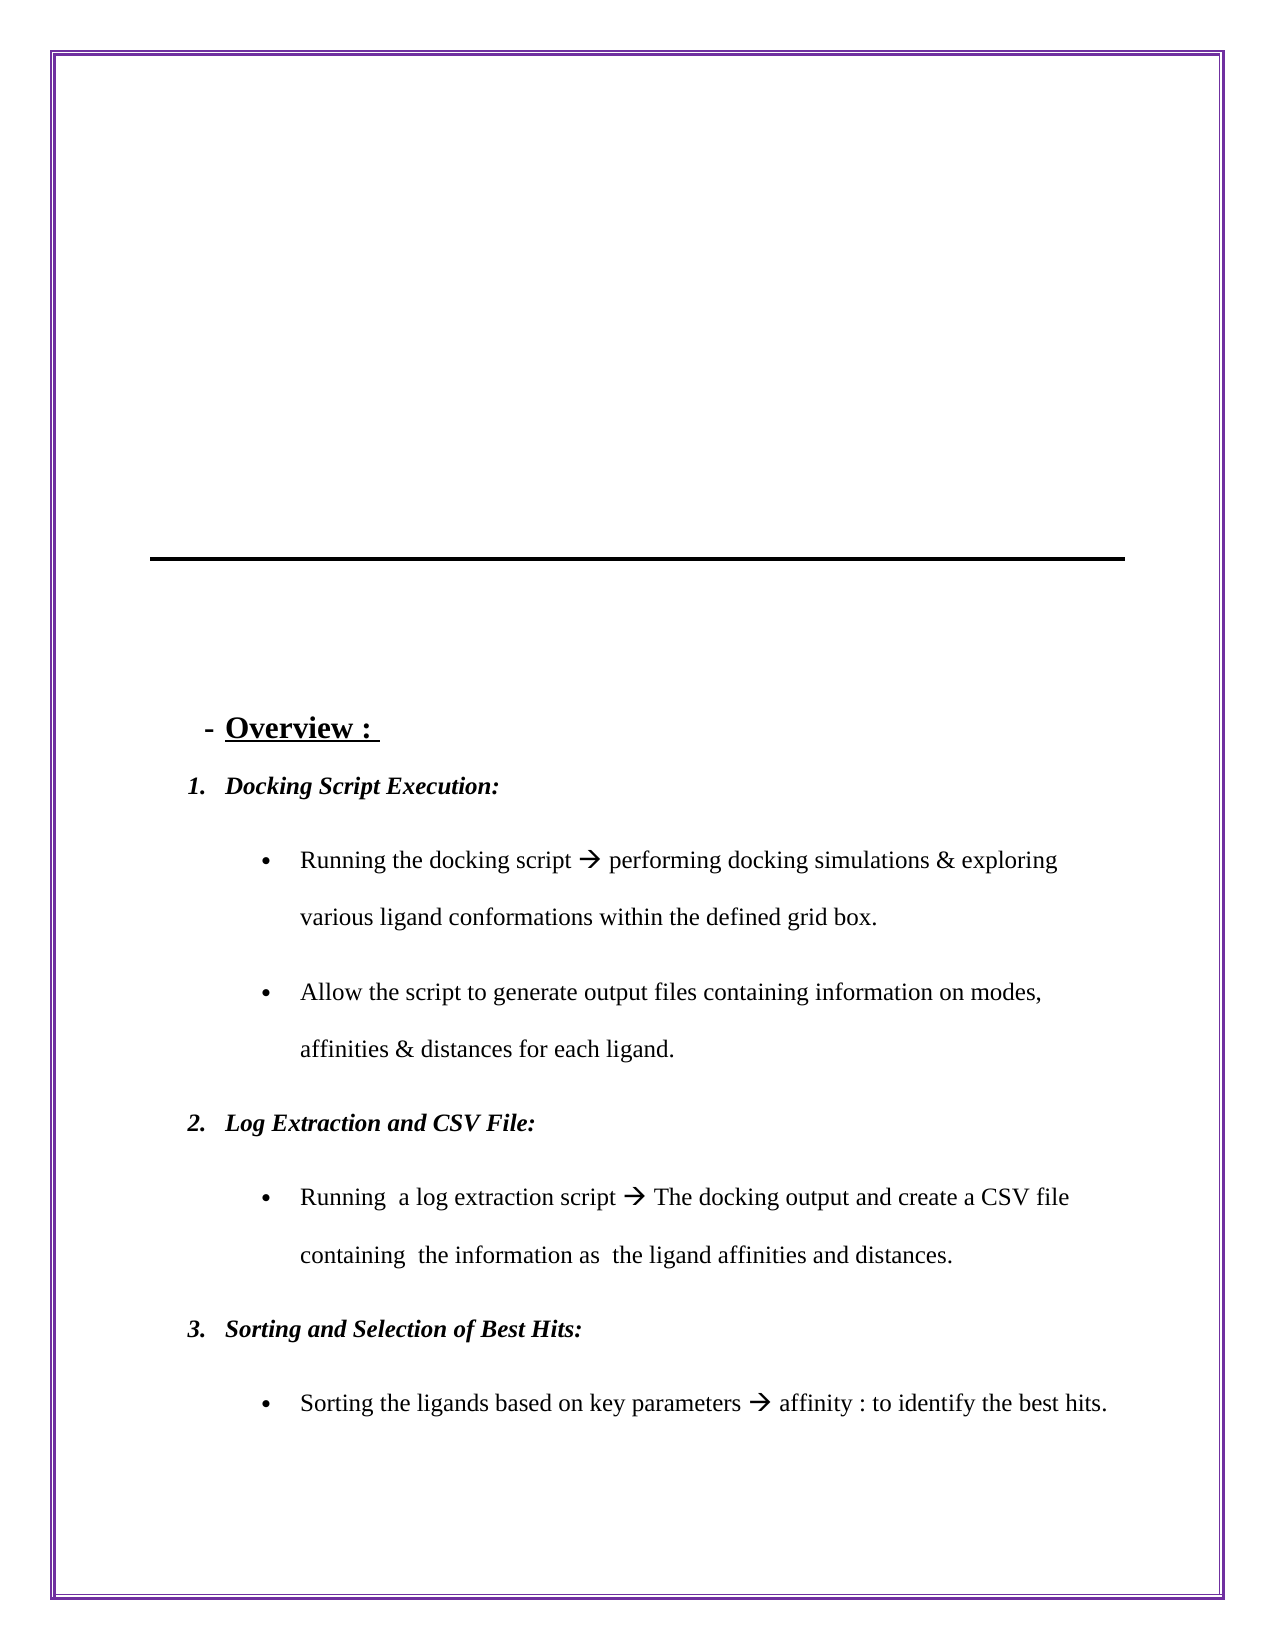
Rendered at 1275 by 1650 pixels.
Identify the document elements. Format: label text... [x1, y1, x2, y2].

list Running a log extraction script The docking output and create a CSV file containing the information as the ligand affinities and distances. [262, 1182, 1125, 1269]
list Overview : [204, 709, 1125, 745]
list Docking Script Execution: [187, 771, 1125, 799]
list Allow the script to generate output files containing information on modes, affinities & distances for each ligand. [262, 977, 1125, 1063]
list Log Extraction and CSV File: [187, 1108, 1125, 1137]
list Running the docking script performing docking simulations & exploring various ligand conformations within the defined grid box. [262, 845, 1125, 931]
list Sorting and Selection of Best Hits: [187, 1314, 1125, 1343]
list Sorting the ligands based on key parameters affinity : to identify the best hits. [262, 1388, 1125, 1417]
